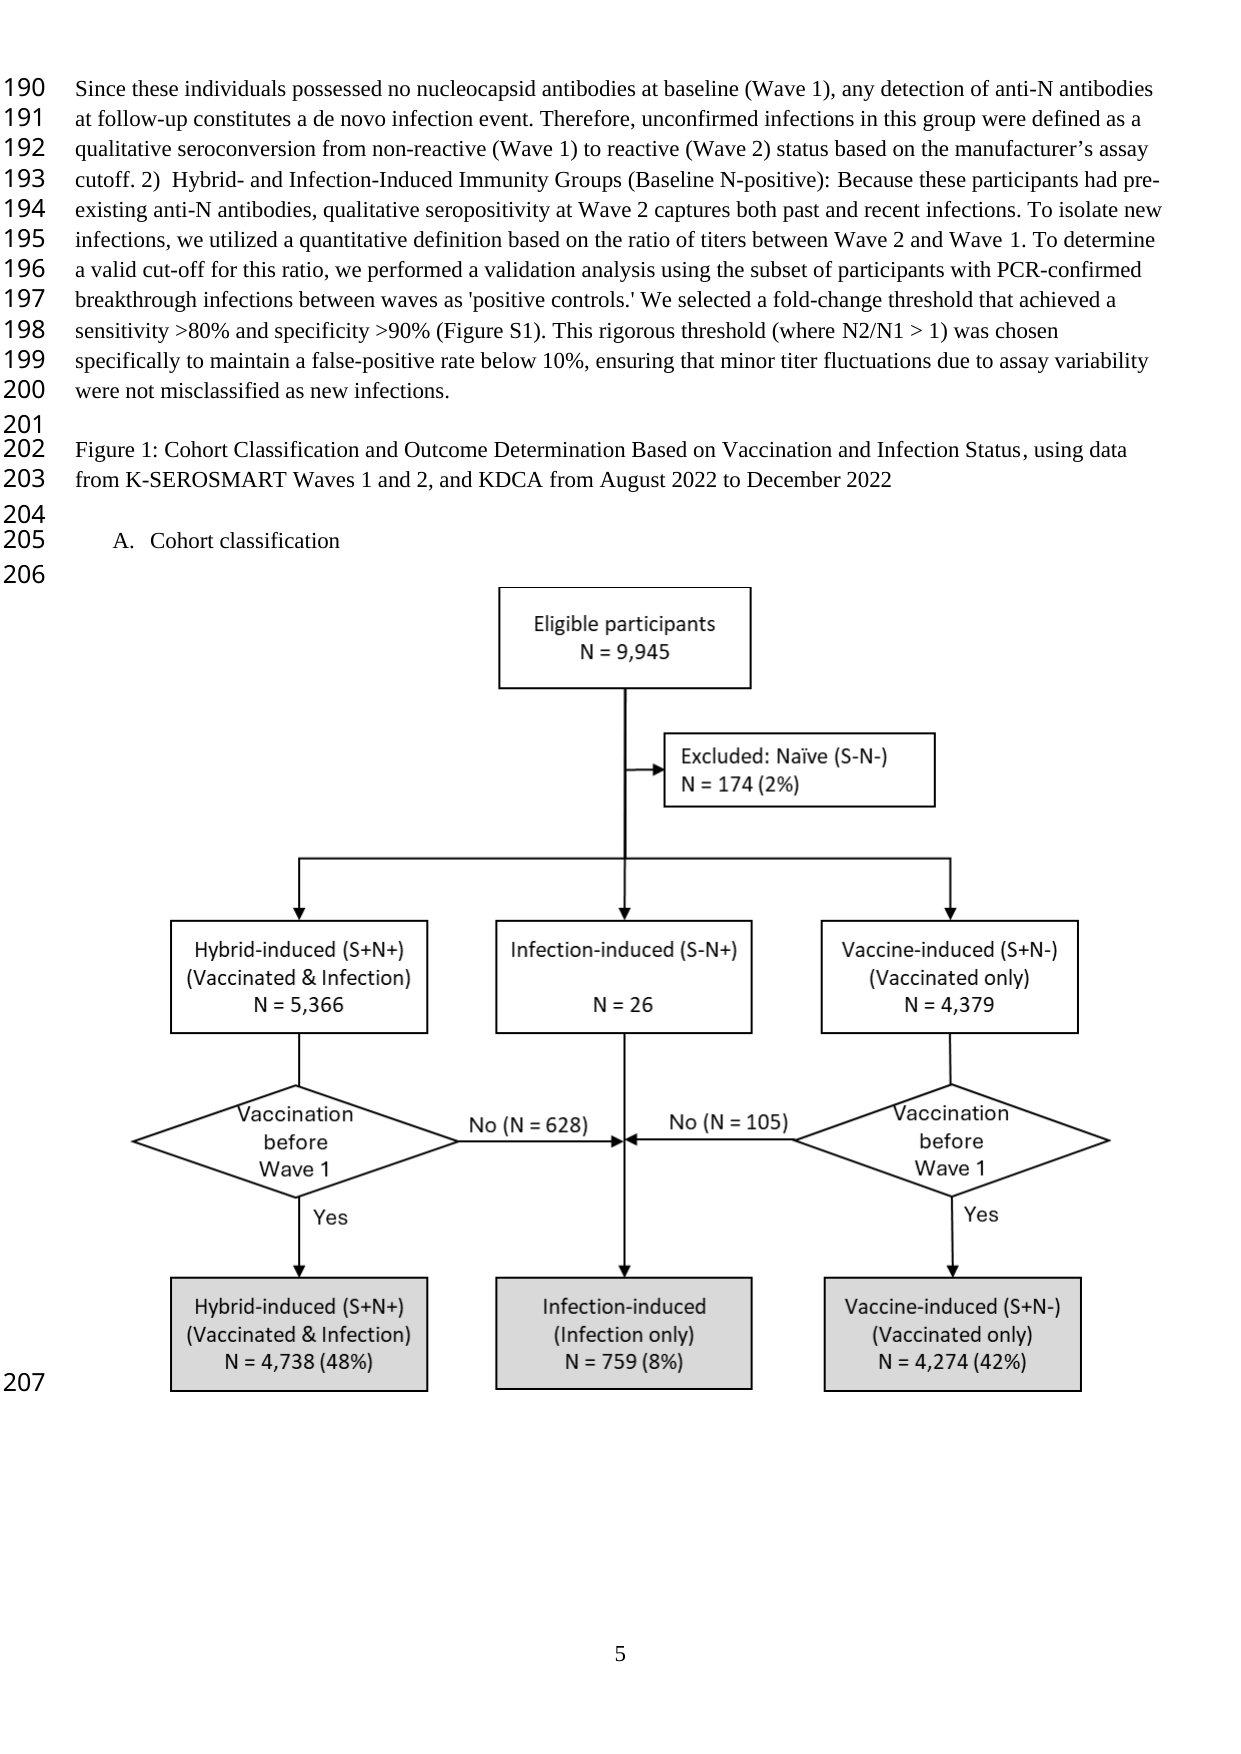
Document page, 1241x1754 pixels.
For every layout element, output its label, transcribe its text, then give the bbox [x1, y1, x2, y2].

text Figure 1: Cohort Classification and Outcome Determination Based on Vaccination and Infection Status, using data from K-SEROSMART Waves 1 and 2, and KDCA from August 2022 to December 2022 [75, 436, 1165, 493]
picture [129, 587, 1112, 1392]
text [75, 75, 1165, 403]
list Cohort classification [112, 527, 1165, 553]
